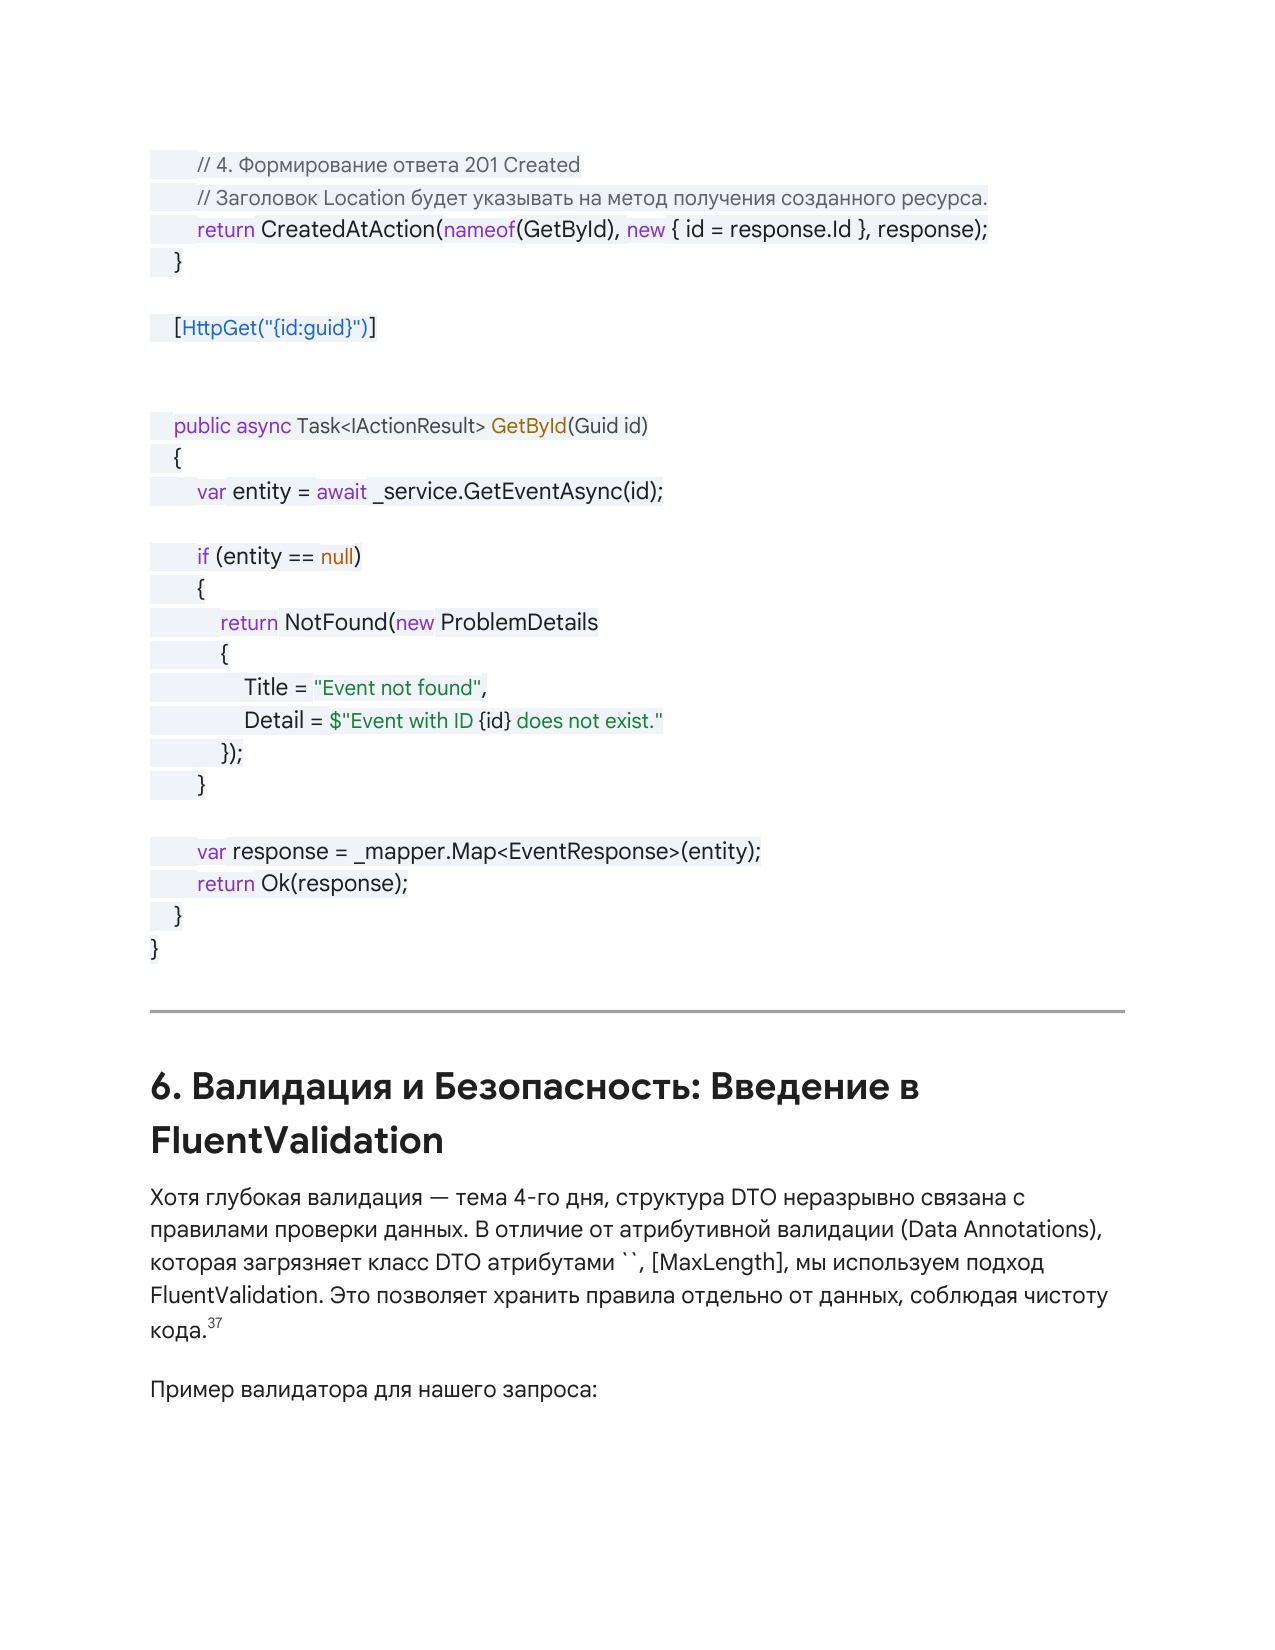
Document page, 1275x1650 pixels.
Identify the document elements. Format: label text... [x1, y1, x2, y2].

subtitle 6. Валидация и Безопасность: Введение в FluentValidation [150, 1014, 1125, 1164]
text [150, 150, 1125, 994]
text Пример валидатора для нашего запроса: [150, 1375, 1125, 1404]
text Хотя глубокая валидация — тема 4-го дня, структура DTO неразрывно связана с правилами проверки данных. В отличие от атрибутивной валидации (Data Annotations), которая загрязняет класс DTO атрибутами ``, [MaxLength], мы используем подход FluentValidation. Это позволяет хранить правила отдельно от данных, соблюдая чистоту кода.37 [150, 1183, 1125, 1346]
